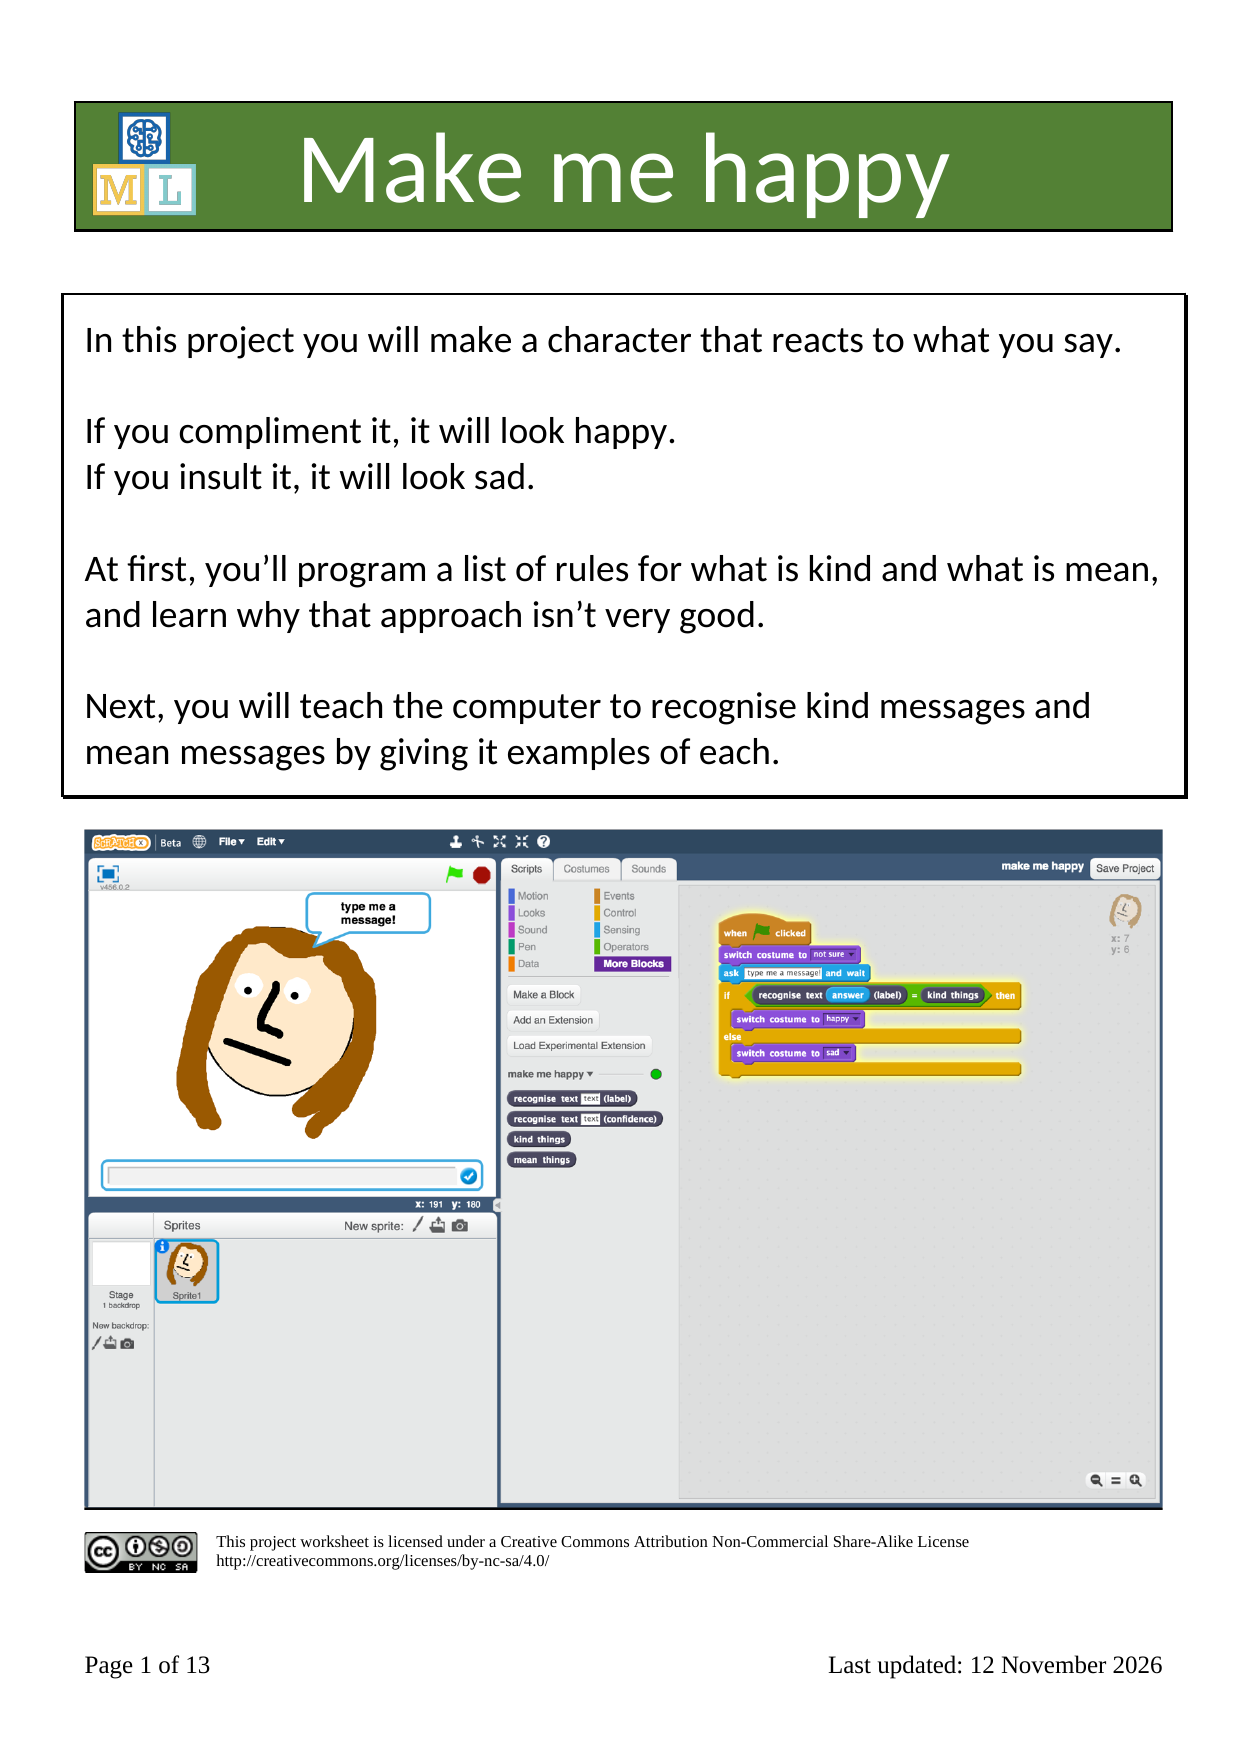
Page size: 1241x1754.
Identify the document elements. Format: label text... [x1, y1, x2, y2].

text This project worksheet is licensed under a Creative Commons Attribution Non-Commercial Share-Alike License [198, 1532, 1163, 1551]
text Next, you will teach the computer to recognise kind messages and mean messages by giving it examples of each. [64, 659, 1184, 795]
text In this project you will make a character that reacts to what you say. [64, 295, 1184, 361]
text If you insult it, it will look sad. [84, 453, 1163, 499]
picture [84, 1532, 198, 1573]
text At first, you’ll program a list of rules for what is kind and what is mean, and learn why that approach isn’t very good. [84, 545, 1163, 636]
text If you compliment it, it will look happy. [84, 407, 1163, 453]
text http://creativecommons.org/licenses/by-nc-sa/4.0/ [198, 1551, 1163, 1570]
text Make me happy [219, 103, 1171, 229]
picture [84, 829, 1163, 1510]
picture [70, 88, 219, 237]
